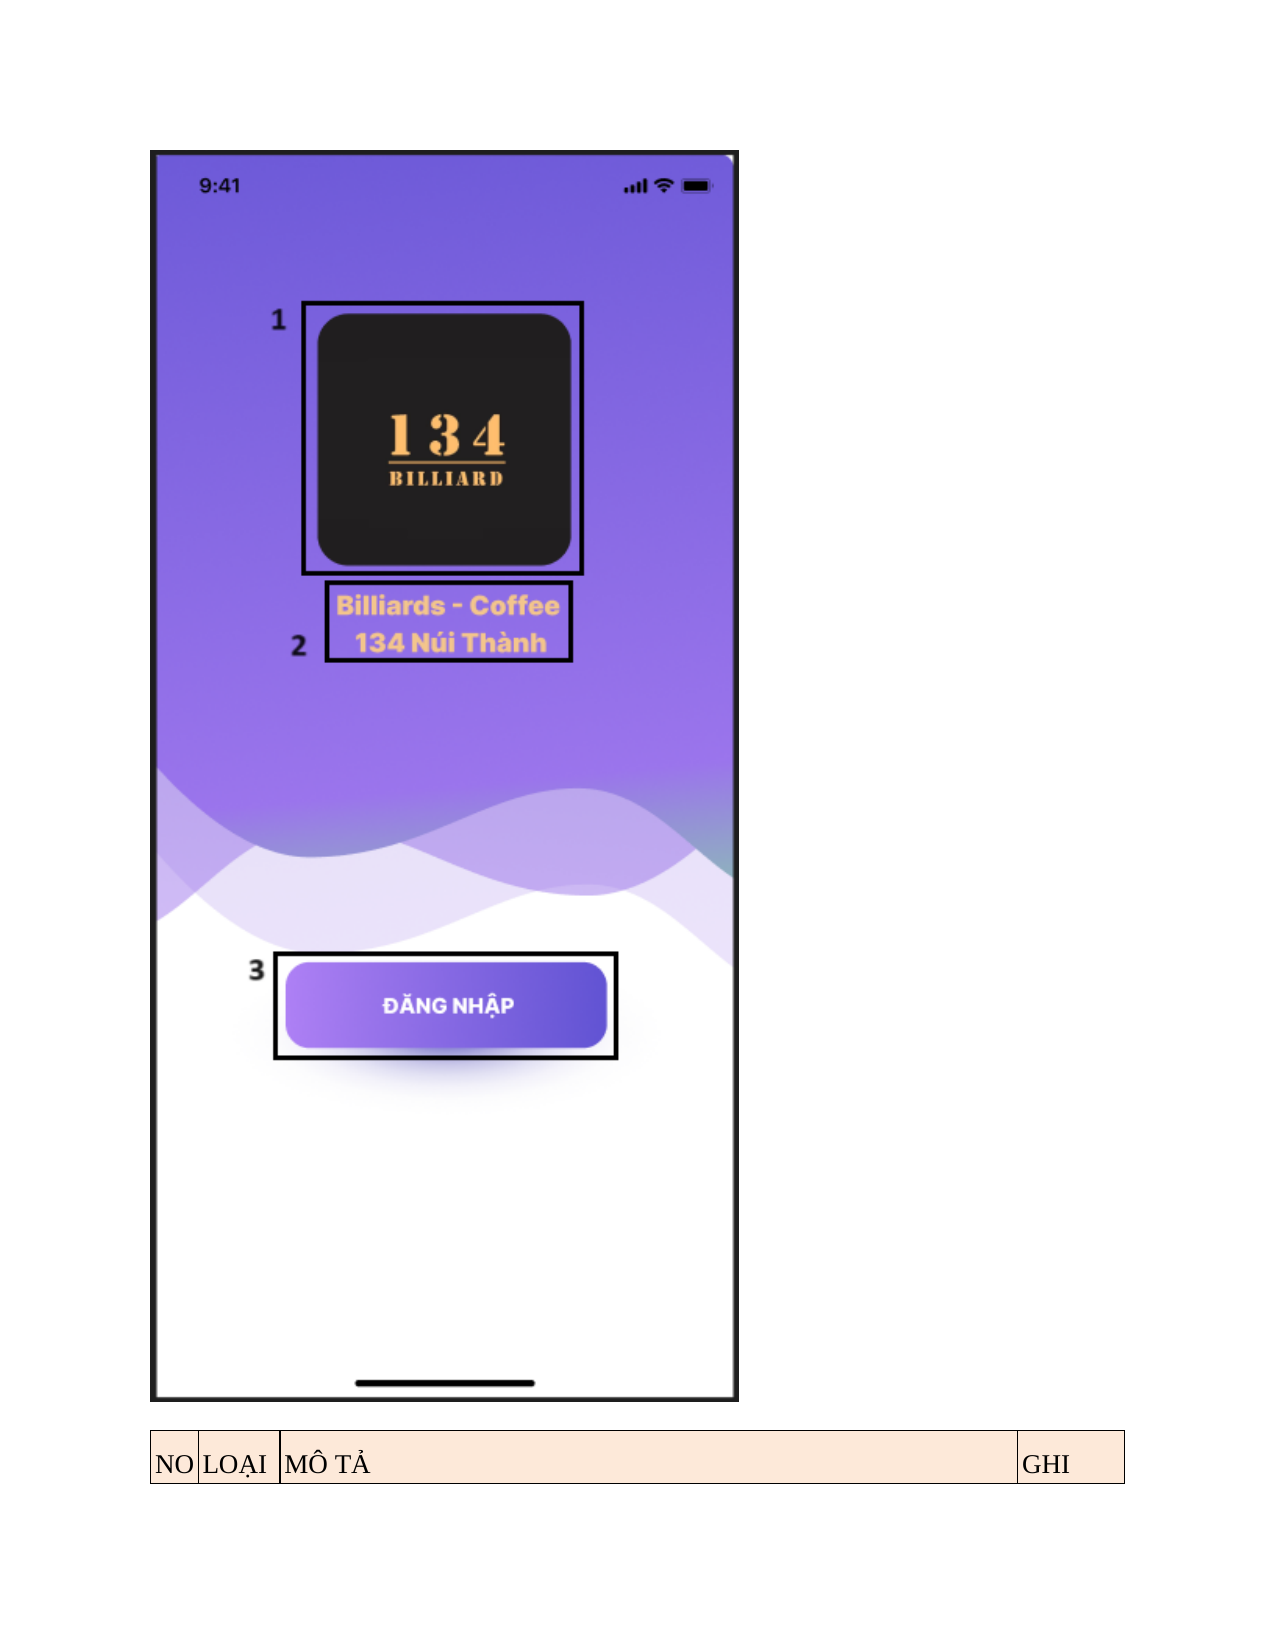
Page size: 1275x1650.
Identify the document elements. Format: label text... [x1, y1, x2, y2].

table_header LOẠI [199, 1431, 279, 1483]
table_header NO [151, 1431, 198, 1483]
picture [150, 150, 739, 1402]
table_header GHI CHÚ [1018, 1431, 1124, 1483]
table_header MÔ TẢ [281, 1431, 1017, 1483]
